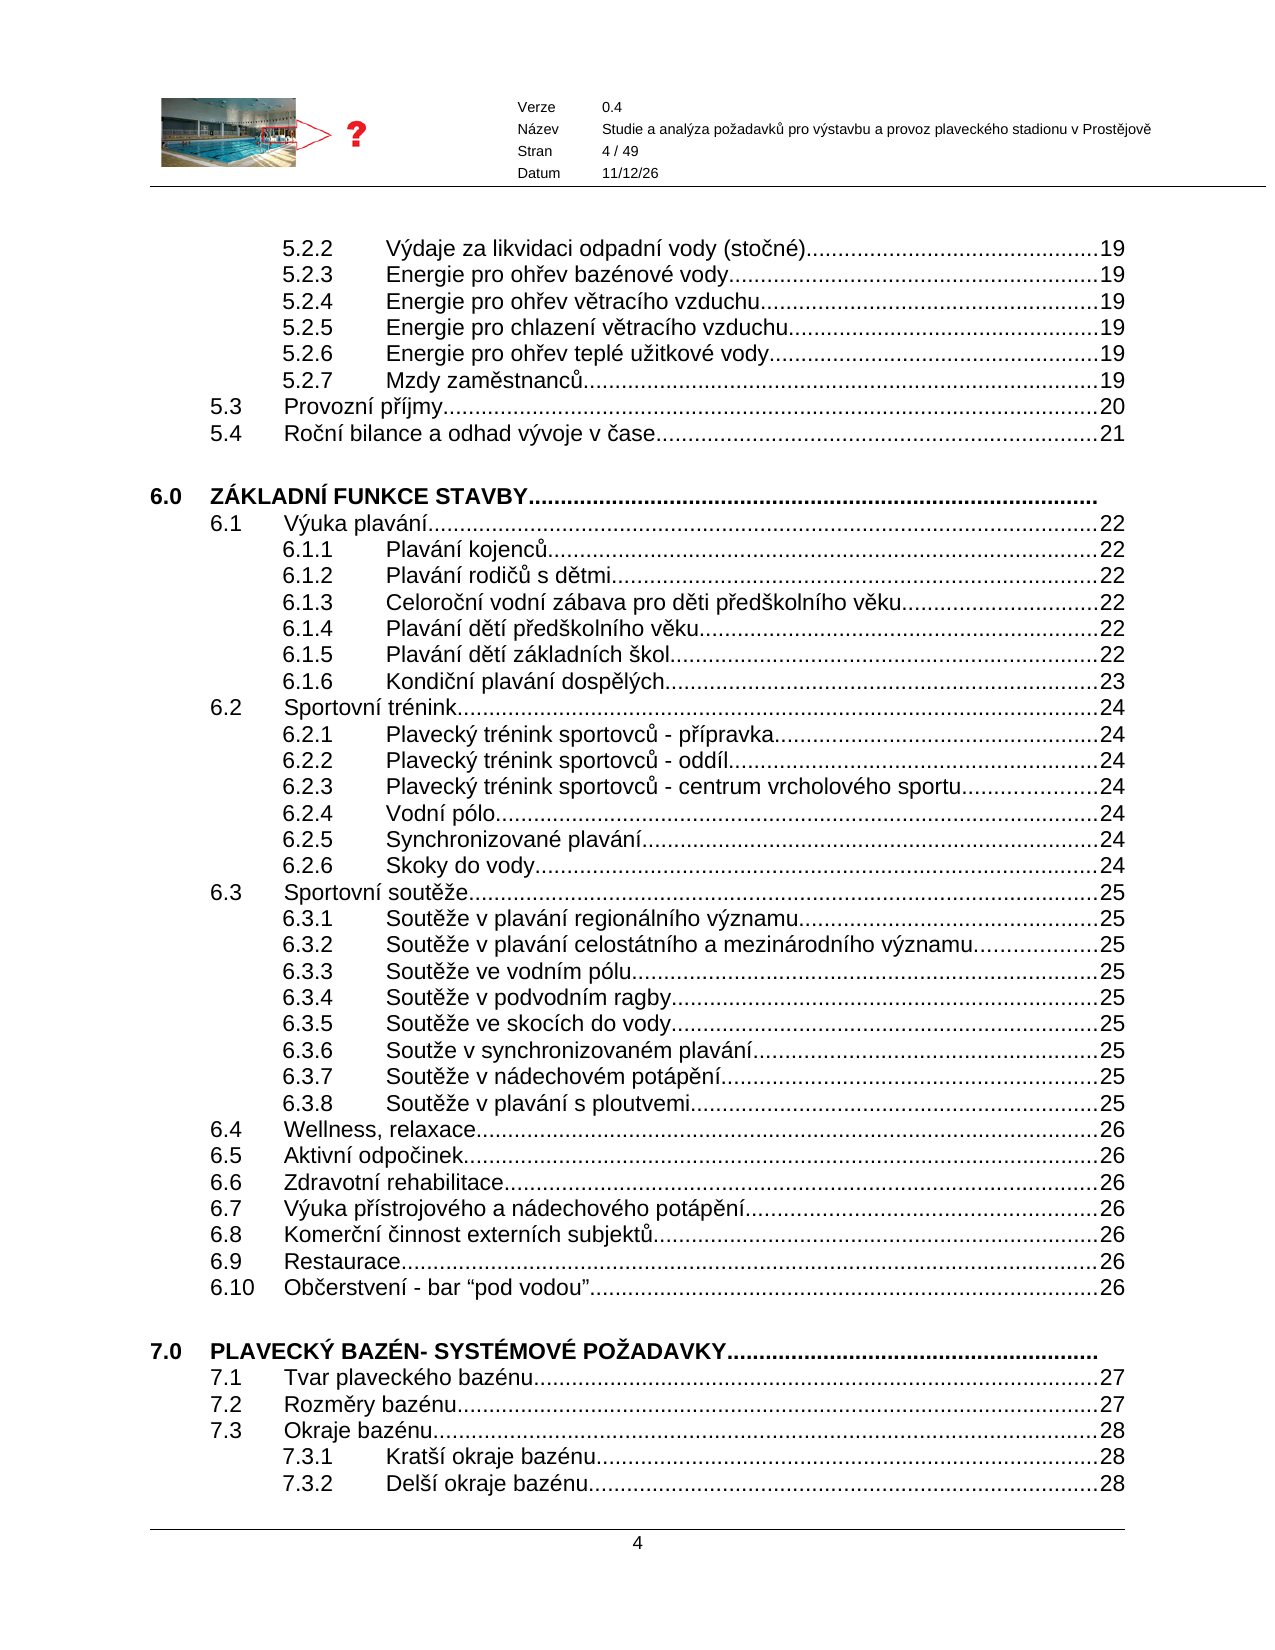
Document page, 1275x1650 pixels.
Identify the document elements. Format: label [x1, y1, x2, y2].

picture [161, 98, 416, 167]
